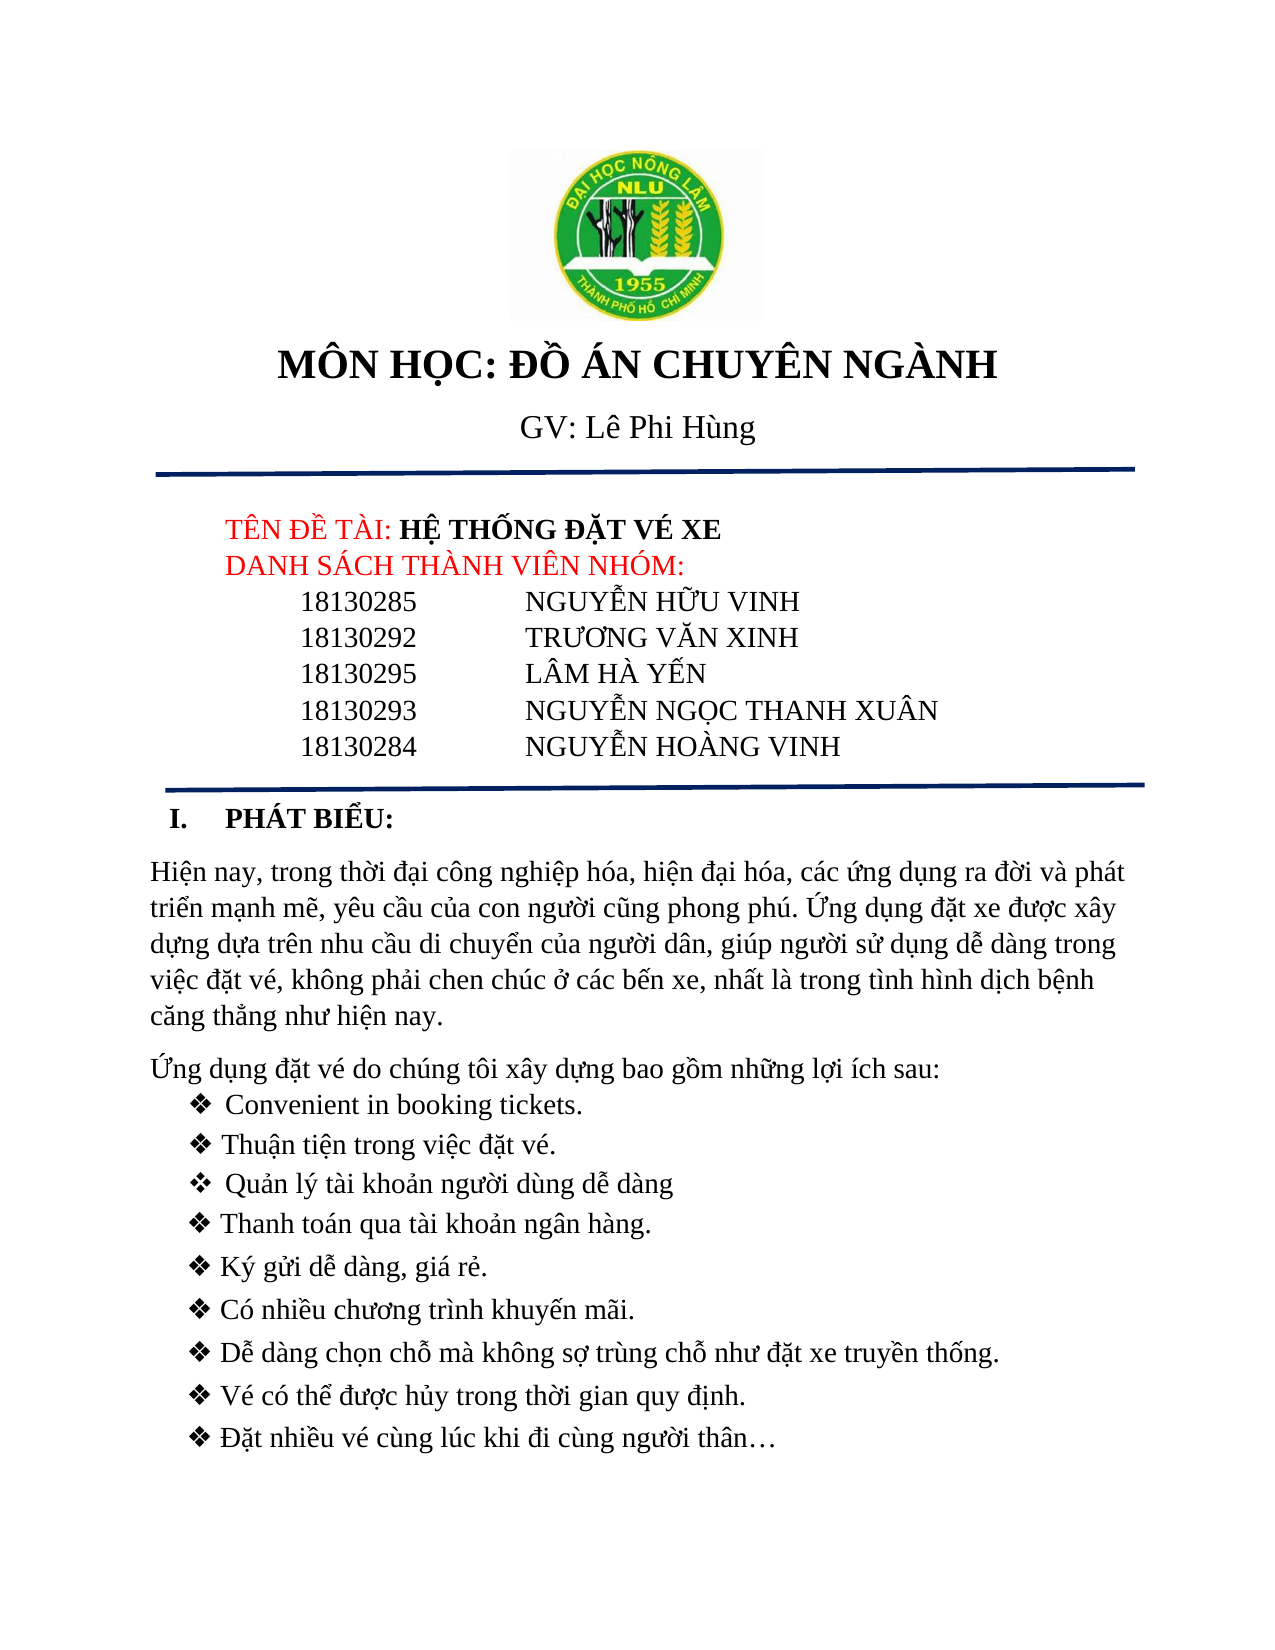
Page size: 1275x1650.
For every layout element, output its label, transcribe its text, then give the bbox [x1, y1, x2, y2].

text ❖ Thuận tiện trong việc đặt vé. [187, 1123, 1125, 1163]
list 18130284 NGUYỄN HOÀNG VINH [300, 729, 1125, 762]
text GV: Lê Phi Hùng [150, 408, 1125, 446]
list TÊN ĐỀ TÀI: HỆ THỐNG ĐẶT VÉ XE [225, 512, 1125, 545]
text MÔN HỌC: ĐỒ ÁN CHUYÊN NGÀNH [150, 339, 1125, 387]
text ❖ Dễ dàng chọn chỗ mà không sợ trùng chỗ như đặt xe truyền thống. [150, 1331, 1125, 1371]
picture [510, 150, 765, 321]
text Ứng dụng đặt vé do chúng tôi xây dựng bao gồm những lợi ích sau: [150, 1051, 1125, 1085]
text ❖ Ký gửi dễ dàng, giá rẻ. [150, 1245, 1125, 1285]
list 18130295 LÂM HÀ YẾN [300, 656, 1125, 690]
text Hiện nay, trong thời đại công nghiệp hóa, hiện đại hóa, các ứng dụng ra đời và phát triển mạnh mẽ, yêu cầu của con người cũng phong phú. Ứng dụng đặt xe được xây dựng dựa trên nhu cầu di chuyển của người dân, giúp người sử dụng dễ dàng trong việc đặt vé, không phải chen chúc ở các bến xe, nhất là trong tình hình dịch bệnh căng thẳng như hiện nay. [150, 854, 1125, 1032]
text ❖ Có nhiều chương trình khuyến mãi. [150, 1288, 1125, 1328]
text ❖ Vé có thể được hủy trong thời gian quy định. [150, 1374, 1125, 1413]
list 18130293 NGUYỄN NGỌC THANH XUÂN [300, 693, 1125, 726]
text ❖ Đặt nhiều vé cùng lúc khi đi cùng người thân… [150, 1417, 1125, 1456]
list 18130292 TRƯƠNG VĂN XINH [300, 620, 1125, 654]
list Quản lý tài khoản người dùng dễ dàng [187, 1166, 1125, 1200]
list DANH SÁCH THÀNH VIÊN NHÓM: [225, 548, 1125, 582]
text ❖ Thanh toán qua tài khoản ngân hàng. [150, 1203, 1125, 1242]
list PHÁT BIỂU: [187, 801, 1125, 834]
list Convenient in booking tickets. [187, 1087, 1125, 1121]
list 18130285 NGUYỄN HỮU VINH [300, 584, 1125, 618]
